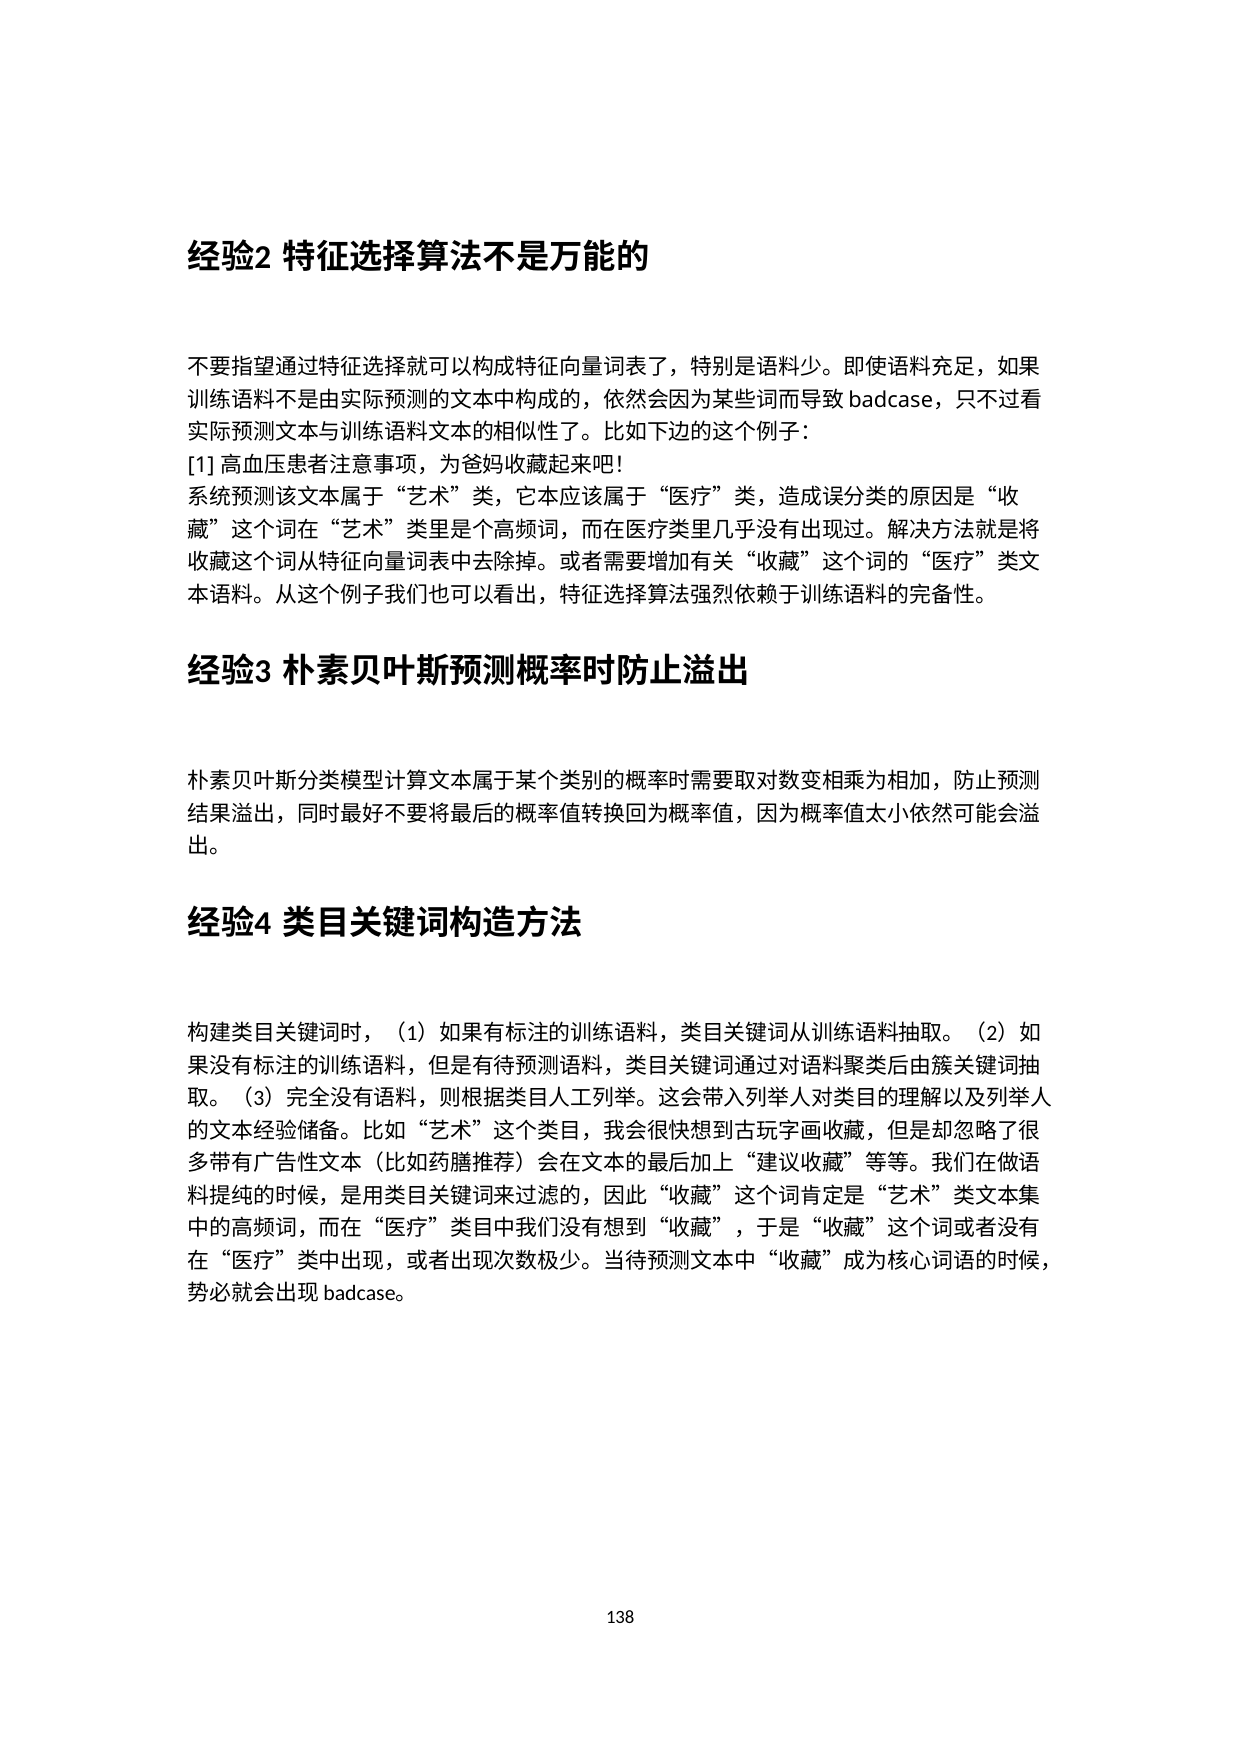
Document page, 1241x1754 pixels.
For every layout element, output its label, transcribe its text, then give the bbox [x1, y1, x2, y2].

subtitle 类目关键词构造方法 [187, 888, 1053, 953]
text 不要指望通过特征选择就可以构成特征向量词表了，特别是语料少。即使语料充足，如果训练语料不是由实际预测的文本中构成的，依然会因为某些词而导致badcase，只不过看实际预测文本与训练语料文本的相似性了。比如下边的这个例子： [187, 349, 1053, 446]
text [1] 高血压患者注意事项，为爸妈收藏起来吧！ [187, 446, 1053, 479]
subtitle 特征选择算法不是万能的 [187, 222, 1053, 287]
subtitle 朴素贝叶斯预测概率时防止溢出 [187, 636, 1053, 701]
text 朴素贝叶斯分类模型计算文本属于某个类别的概率时需要取对数变相乘为相加，防止预测结果溢出，同时最好不要将最后的概率值转换回为概率值，因为概率值太小依然可能会溢出。 [187, 763, 1053, 861]
text 系统预测该文本属于“艺术”类，它本应该属于“医疗”类，造成误分类的原因是“收藏”这个词在“艺术”类里是个高频词，而在医疗类里几乎没有出现过。解决方法就是将收藏这个词从特征向量词表中去除掉。或者需要增加有关“收藏”这个词的“医疗”类文本语料。从这个例子我们也可以看出，特征选择算法强烈依赖于训练语料的完备性。 [187, 479, 1053, 609]
text 构建类目关键词时，（1）如果有标注的训练语料，类目关键词从训练语料抽取。（2）如果没有标注的训练语料，但是有待预测语料，类目关键词通过对语料聚类后由簇关键词抽取。（3）完全没有语料，则根据类目人工列举。这会带入列举人对类目的理解以及列举人的文本经验储备。比如“艺术”这个类目，我会很快想到古玩字画收藏，但是却忽略了很多带有广告性文本（比如药膳推荐）会在文本的最后加上“建议收藏”等等。我们在做语料提纯的时候，是用类目关键词来过滤的，因此“收藏”这个词肯定是“艺术”类文本集中的高频词，而在“医疗”类目中我们没有想到“收藏”，于是“收藏”这个词或者没有在“医疗”类中出现，或者出现次数极少。当待预测文本中“收藏”成为核心词语的时候，势必就会出现badcase。 [187, 1015, 1053, 1307]
